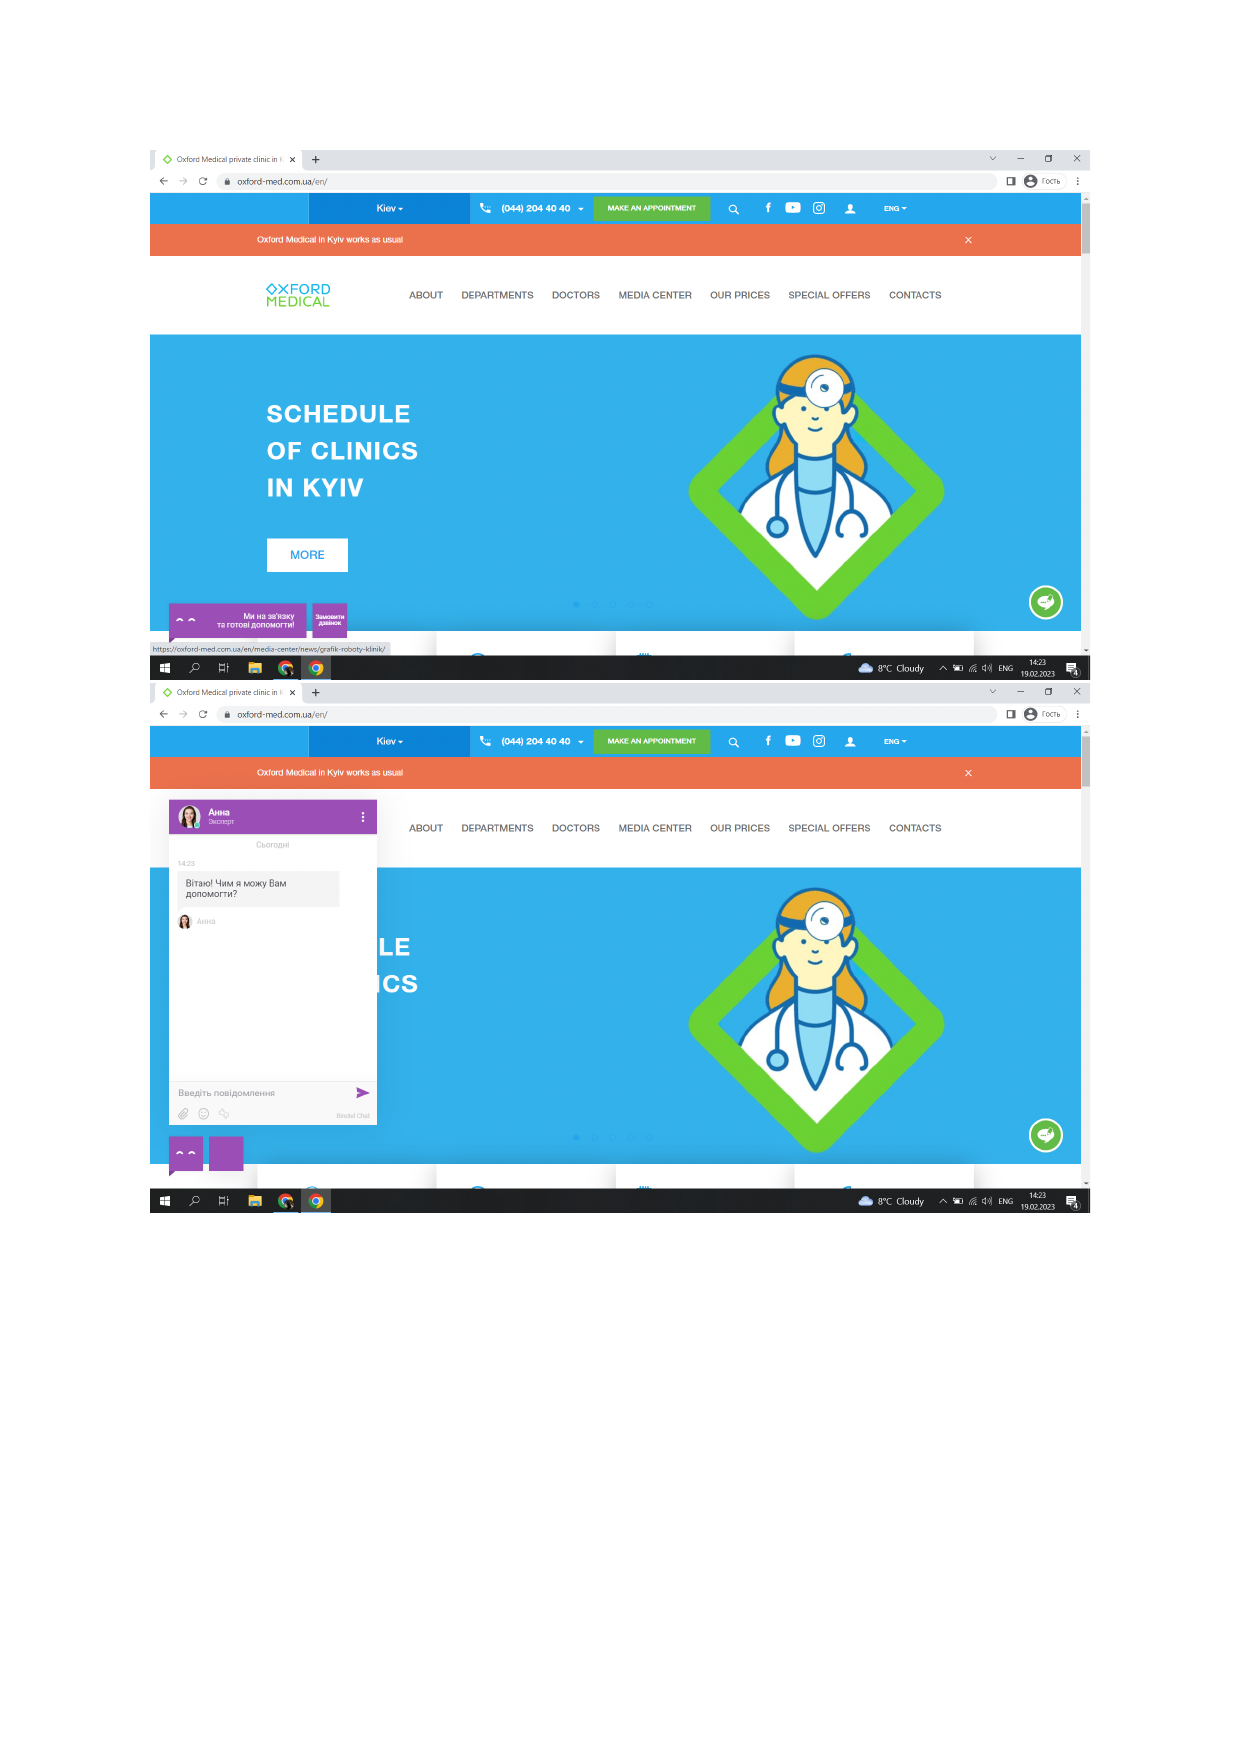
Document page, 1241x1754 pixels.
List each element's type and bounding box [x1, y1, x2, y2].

picture [150, 150, 1091, 680]
picture [150, 683, 1091, 1213]
